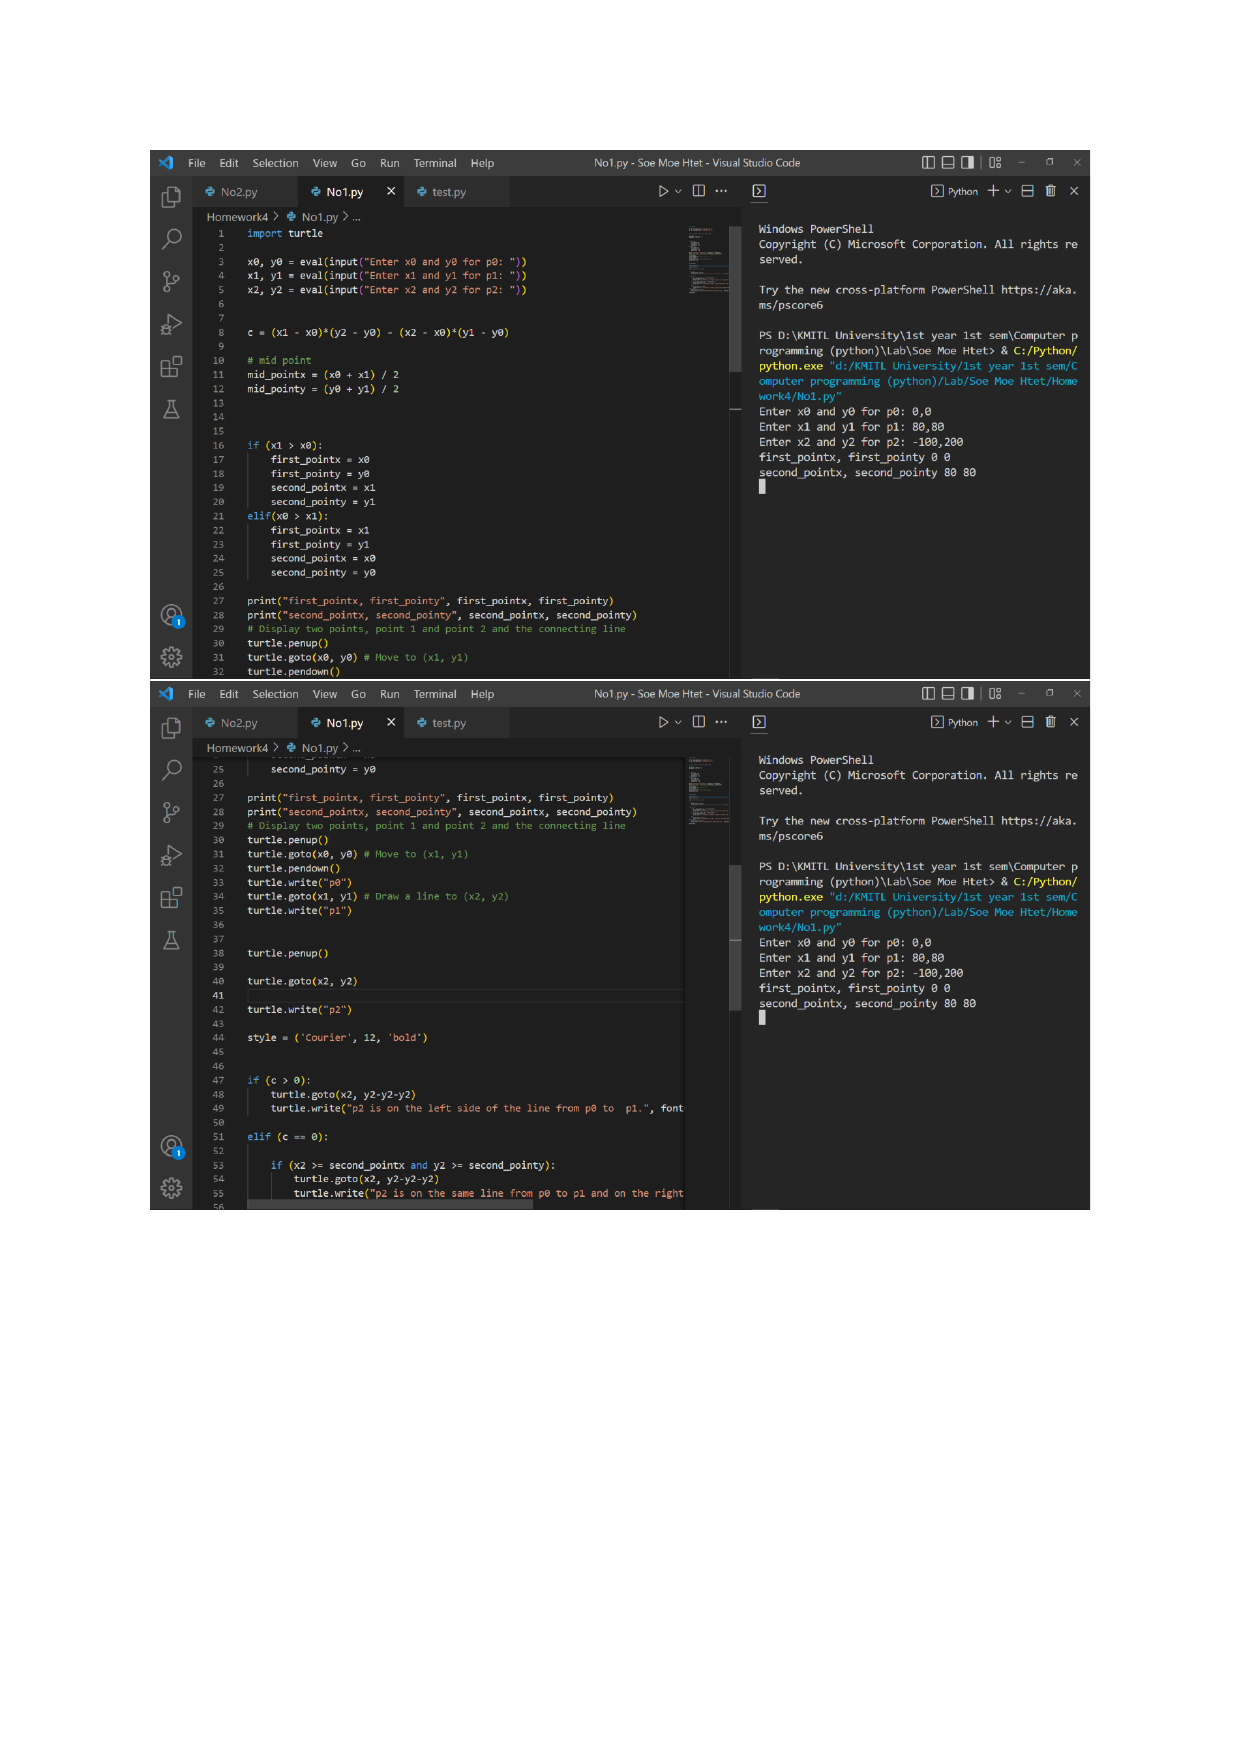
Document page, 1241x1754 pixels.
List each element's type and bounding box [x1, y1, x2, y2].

picture [150, 681, 1091, 1210]
picture [150, 150, 1091, 679]
